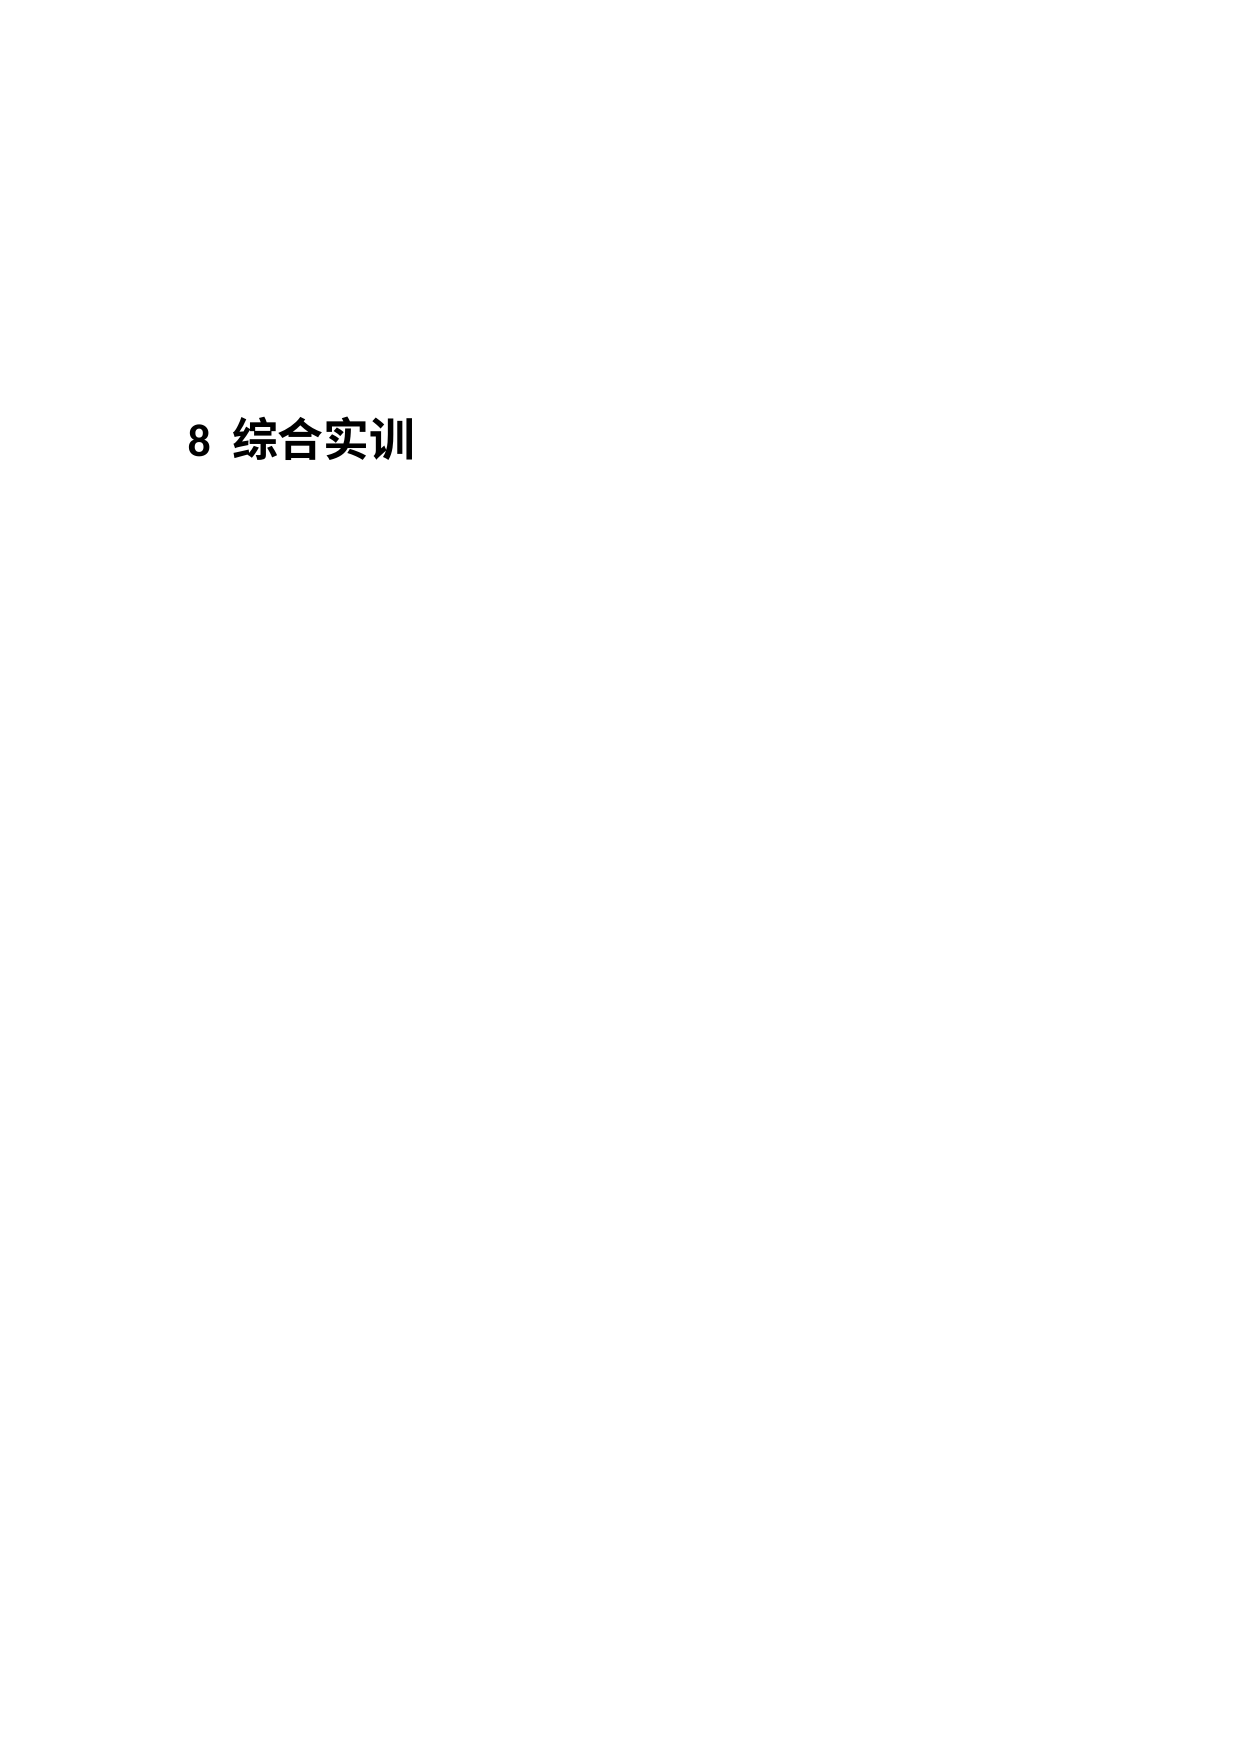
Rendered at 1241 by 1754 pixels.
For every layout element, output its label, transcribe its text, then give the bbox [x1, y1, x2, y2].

subtitle 综合实训 [187, 388, 1053, 486]
